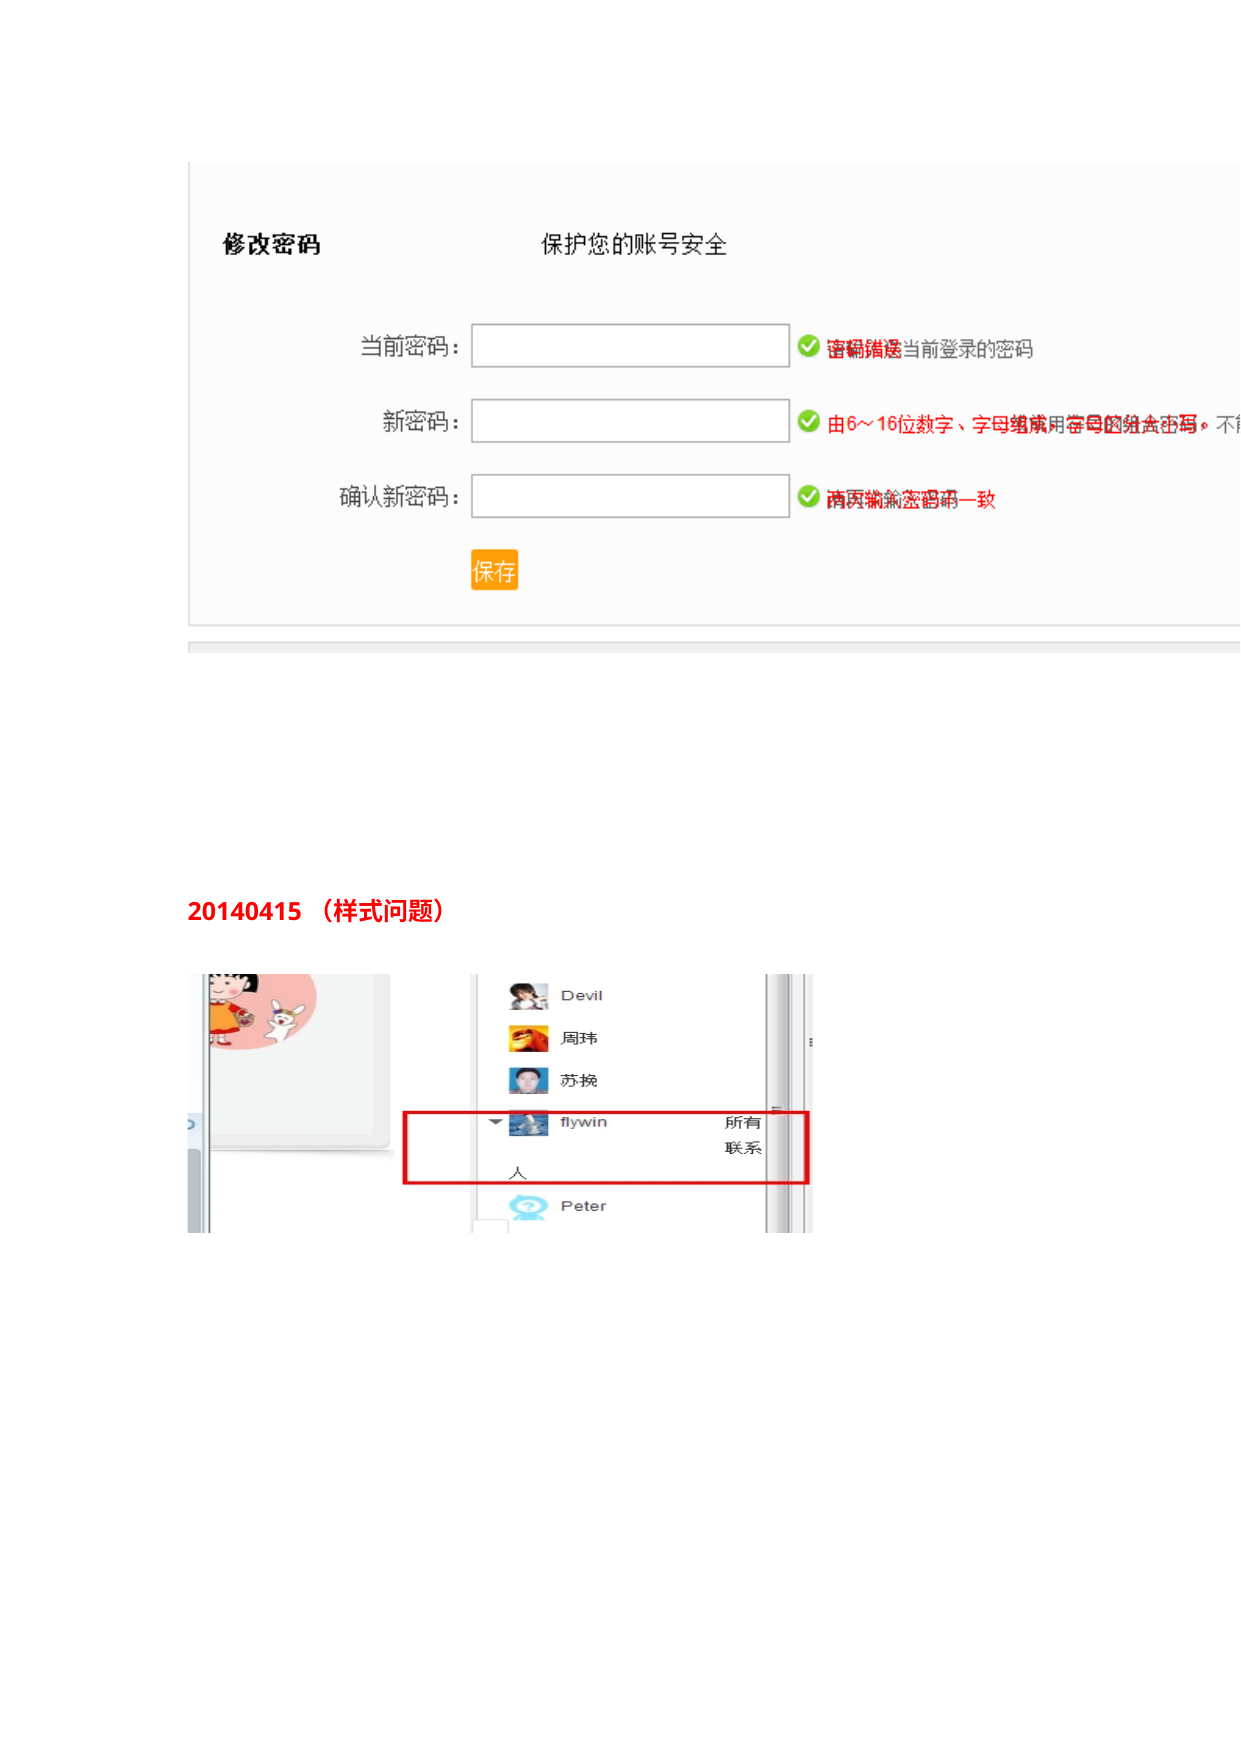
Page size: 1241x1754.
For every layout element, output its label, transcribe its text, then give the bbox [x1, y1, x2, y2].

picture [187, 974, 813, 1233]
text 20140415 （样式问题） [187, 877, 1053, 942]
picture [187, 162, 1241, 653]
